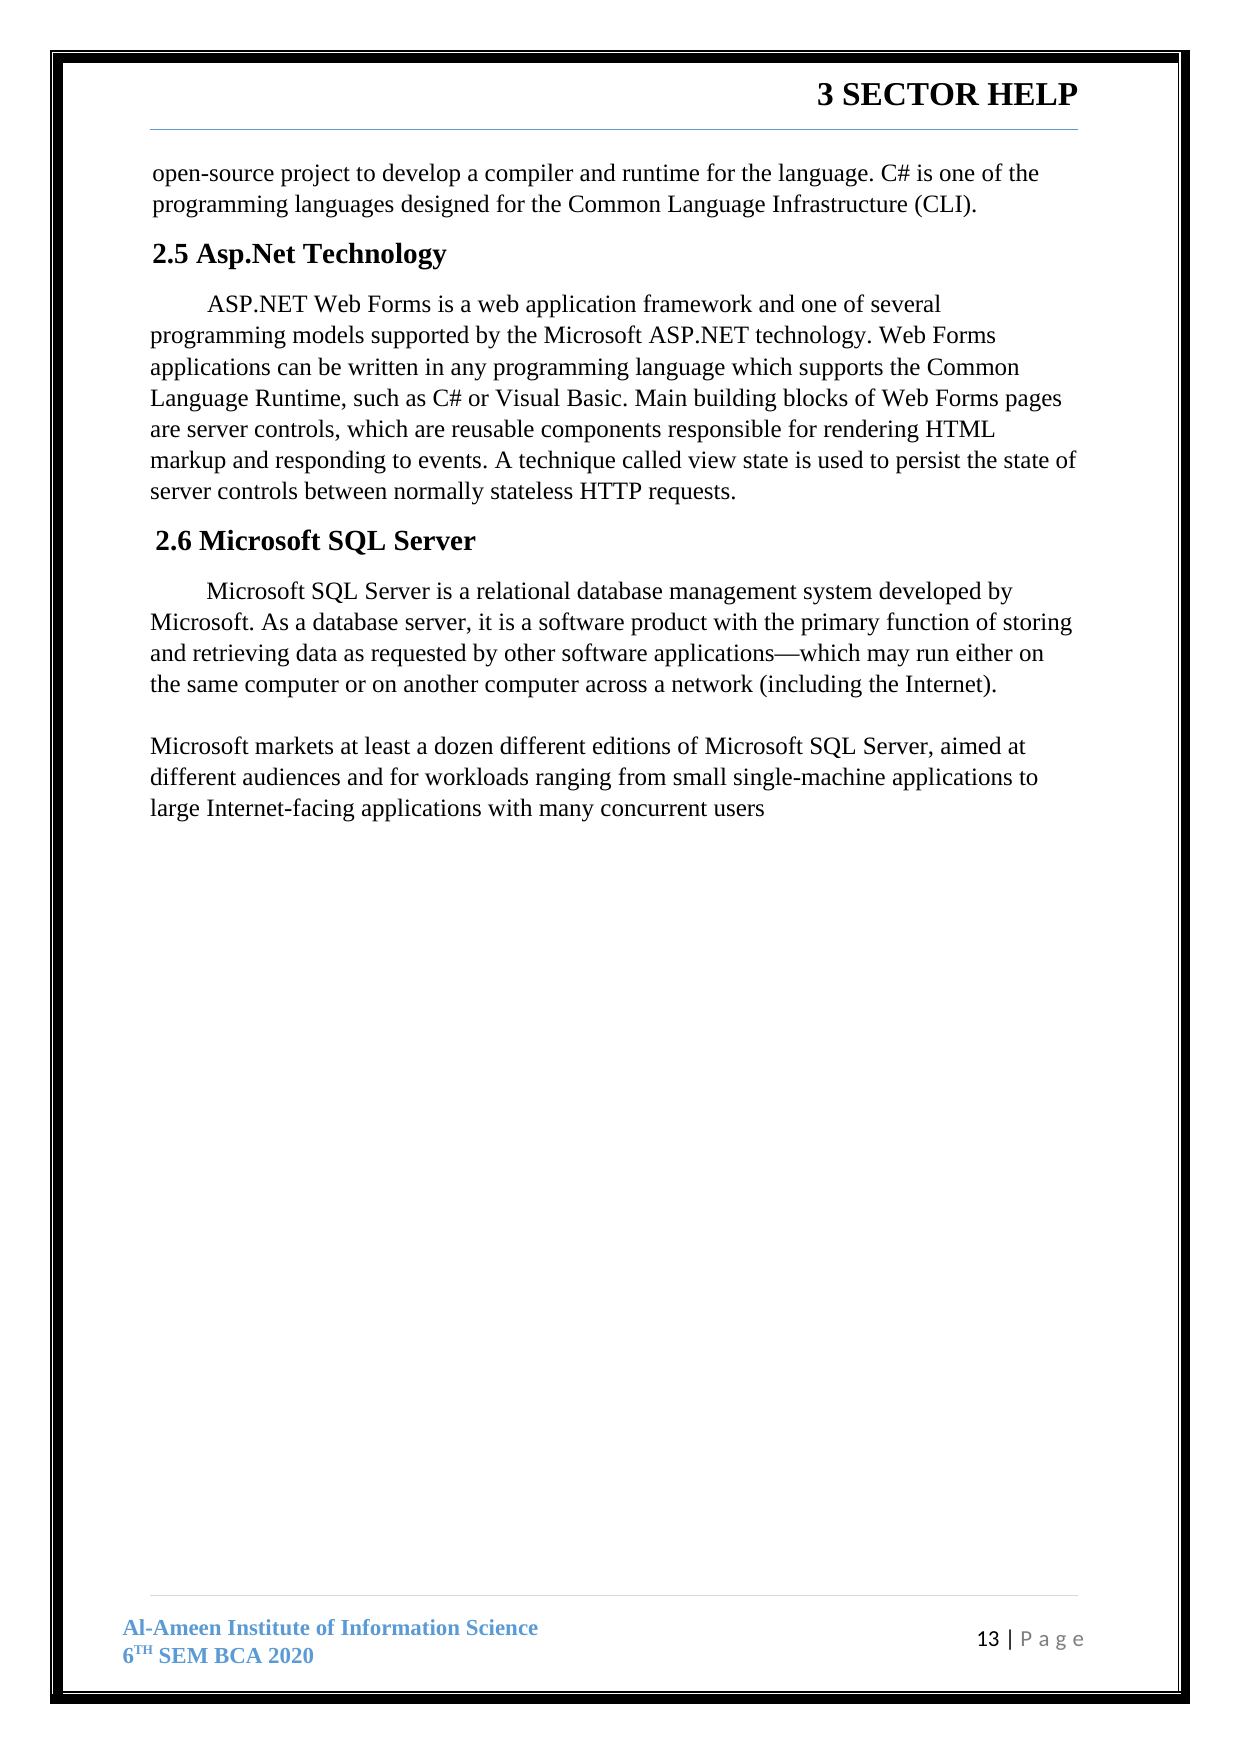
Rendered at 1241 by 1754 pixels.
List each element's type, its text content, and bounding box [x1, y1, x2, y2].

text 2.5 Asp.Net Technology [152, 237, 1078, 270]
text ASP.NET Web Forms is a web application framework and one of several programming models supported by the Microsoft ASP.NET technology. Web Forms applications can be written in any programming language which supports the Common Language Runtime, such as C# or Visual Basic. Main building blocks of Web Forms pages are server controls, which are reusable components responsible for rendering HTML markup and responding to events. A technique called view state is used to persist the state of server controls between normally stateless HTTP requests. [150, 289, 1078, 504]
text Microsoft SQL Server is a relational database management system developed by Microsoft. As a database server, it is a software product with the primary function of storing and retrieving data as requested by other software applications—which may run either on the same computer or on another computer across a network (including the Internet). [150, 576, 1078, 698]
text 2.6 Microsoft SQL Server [150, 523, 1078, 557]
text Microsoft markets at least a dozen different editions of Microsoft SQL Server, aimed at different audiences and for workloads ranging from small single-machine applications to large Internet-facing applications with many concurrent users [150, 731, 1078, 822]
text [152, 158, 1078, 218]
